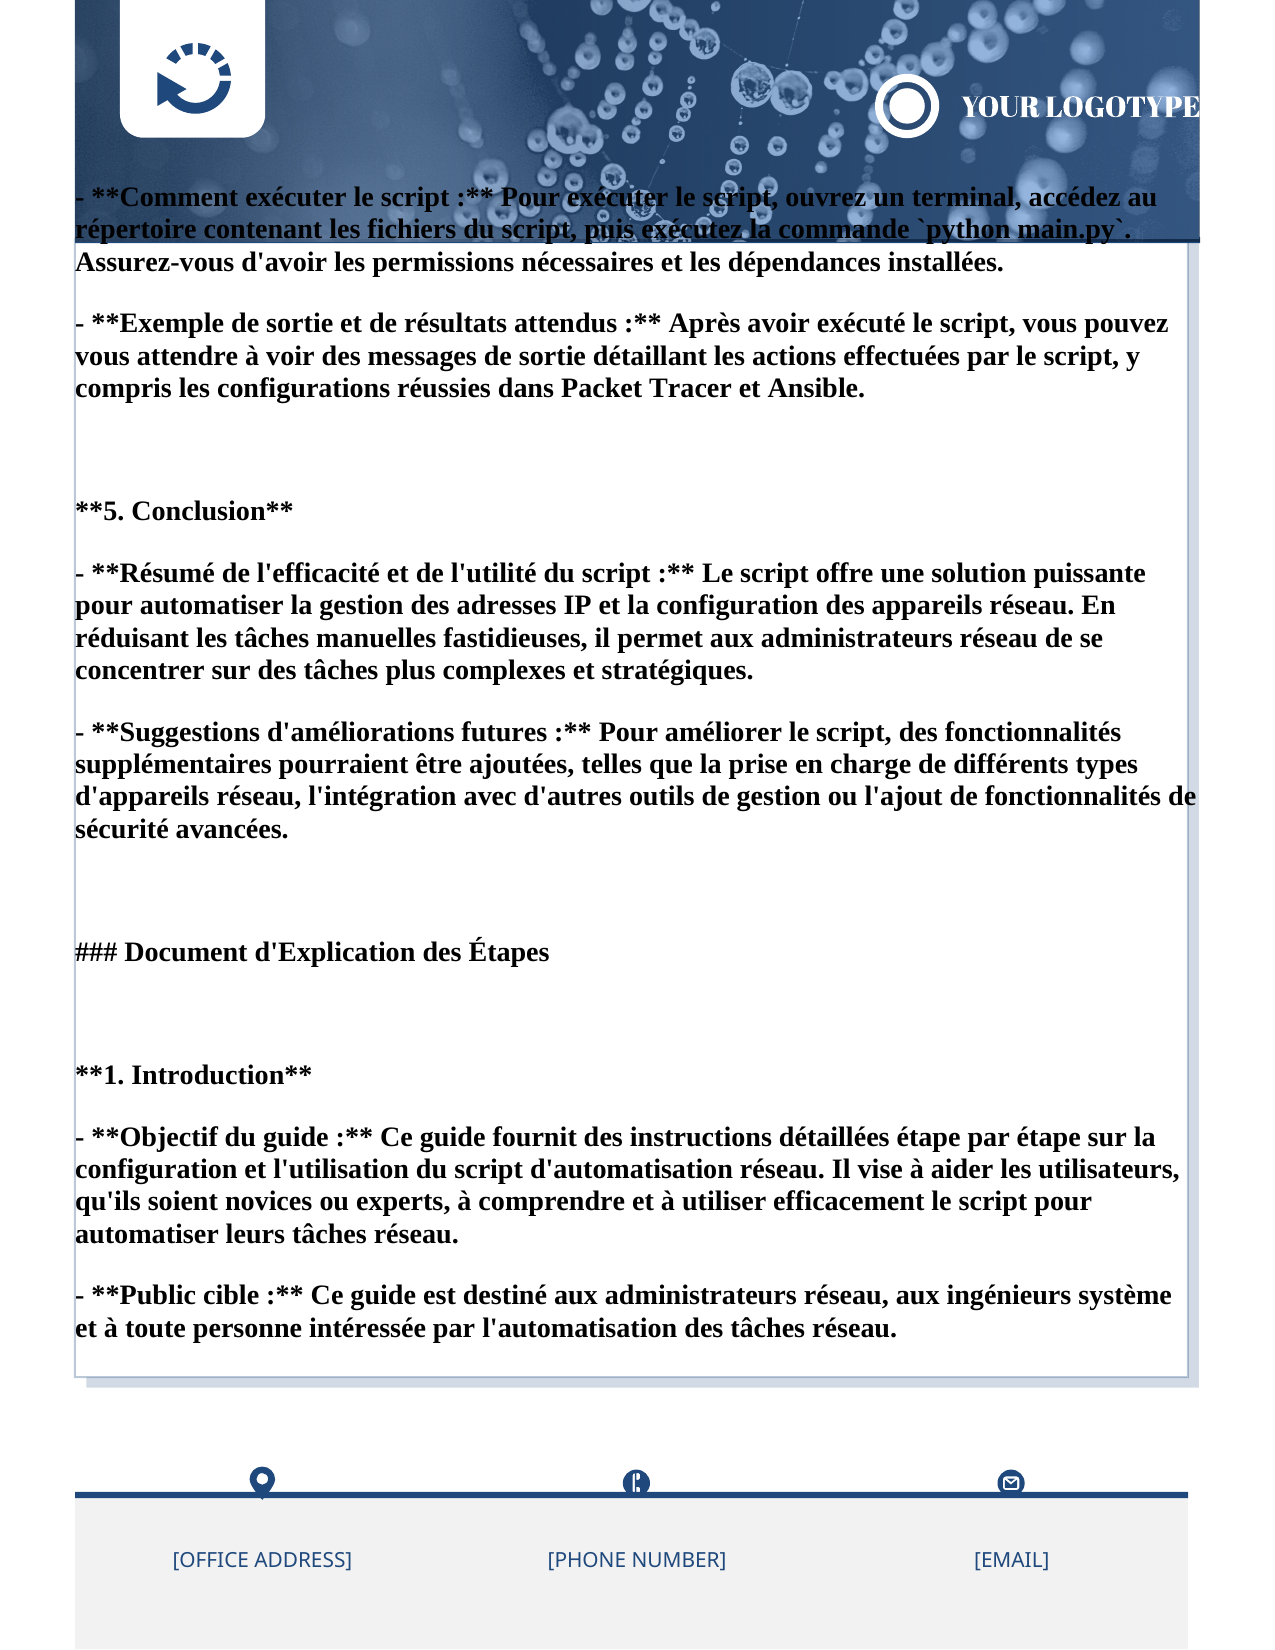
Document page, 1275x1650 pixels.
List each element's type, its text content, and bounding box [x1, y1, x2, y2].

text - **Objectif du guide :** Ce guide fournit des instructions détaillées étape par étape sur la configuration et l'utilisation du script d'automatisation réseau. Il vise à aider les utilisateurs, qu'ils soient novices ou experts, à comprendre et à utiliser efficacement le script pour automatiser leurs tâches réseau. [75, 1120, 1200, 1249]
text **5. Conclusion** [75, 494, 1200, 527]
text - **Résumé de l'efficacité et de l'utilité du script :** Le script offre une solution puissante pour automatiser la gestion des adresses IP et la configuration des appareils réseau. En réduisant les tâches manuelles fastidieuses, il permet aux administrateurs réseau de se concentrer sur des tâches plus complexes et stratégiques. [75, 556, 1200, 686]
text ### Document d'Explication des Étapes [75, 935, 1200, 967]
text - **Public cible :** Ce guide est destiné aux administrateurs réseau, aux ingénieurs système et à toute personne intéressée par l'automatisation des tâches réseau. [75, 1278, 1200, 1343]
text **1. Introduction** [75, 1058, 1200, 1091]
text - **Comment exécuter le script :** Pour exécuter le script, ouvrez un terminal, accédez au répertoire contenant les fichiers du script, puis exécutez la commande `python main.py`. Assurez-vous d'avoir les permissions nécessaires et les dépendances installées. [75, 180, 1200, 277]
text - **Suggestions d'améliorations futures :** Pour améliorer le script, des fonctionnalités supplémentaires pourraient être ajoutées, telles que la prise en charge de différents types d'appareils réseau, l'intégration avec d'autres outils de gestion ou l'ajout de fonctionnalités de sécurité avancées. [75, 715, 1200, 844]
text - **Exemple de sortie et de résultats attendus :** Après avoir exécuté le script, vous pouvez vous attendre à voir des messages de sortie détaillant les actions effectuées par le script, y compris les configurations réussies dans Packet Tracer et Ansible. [75, 306, 1200, 404]
